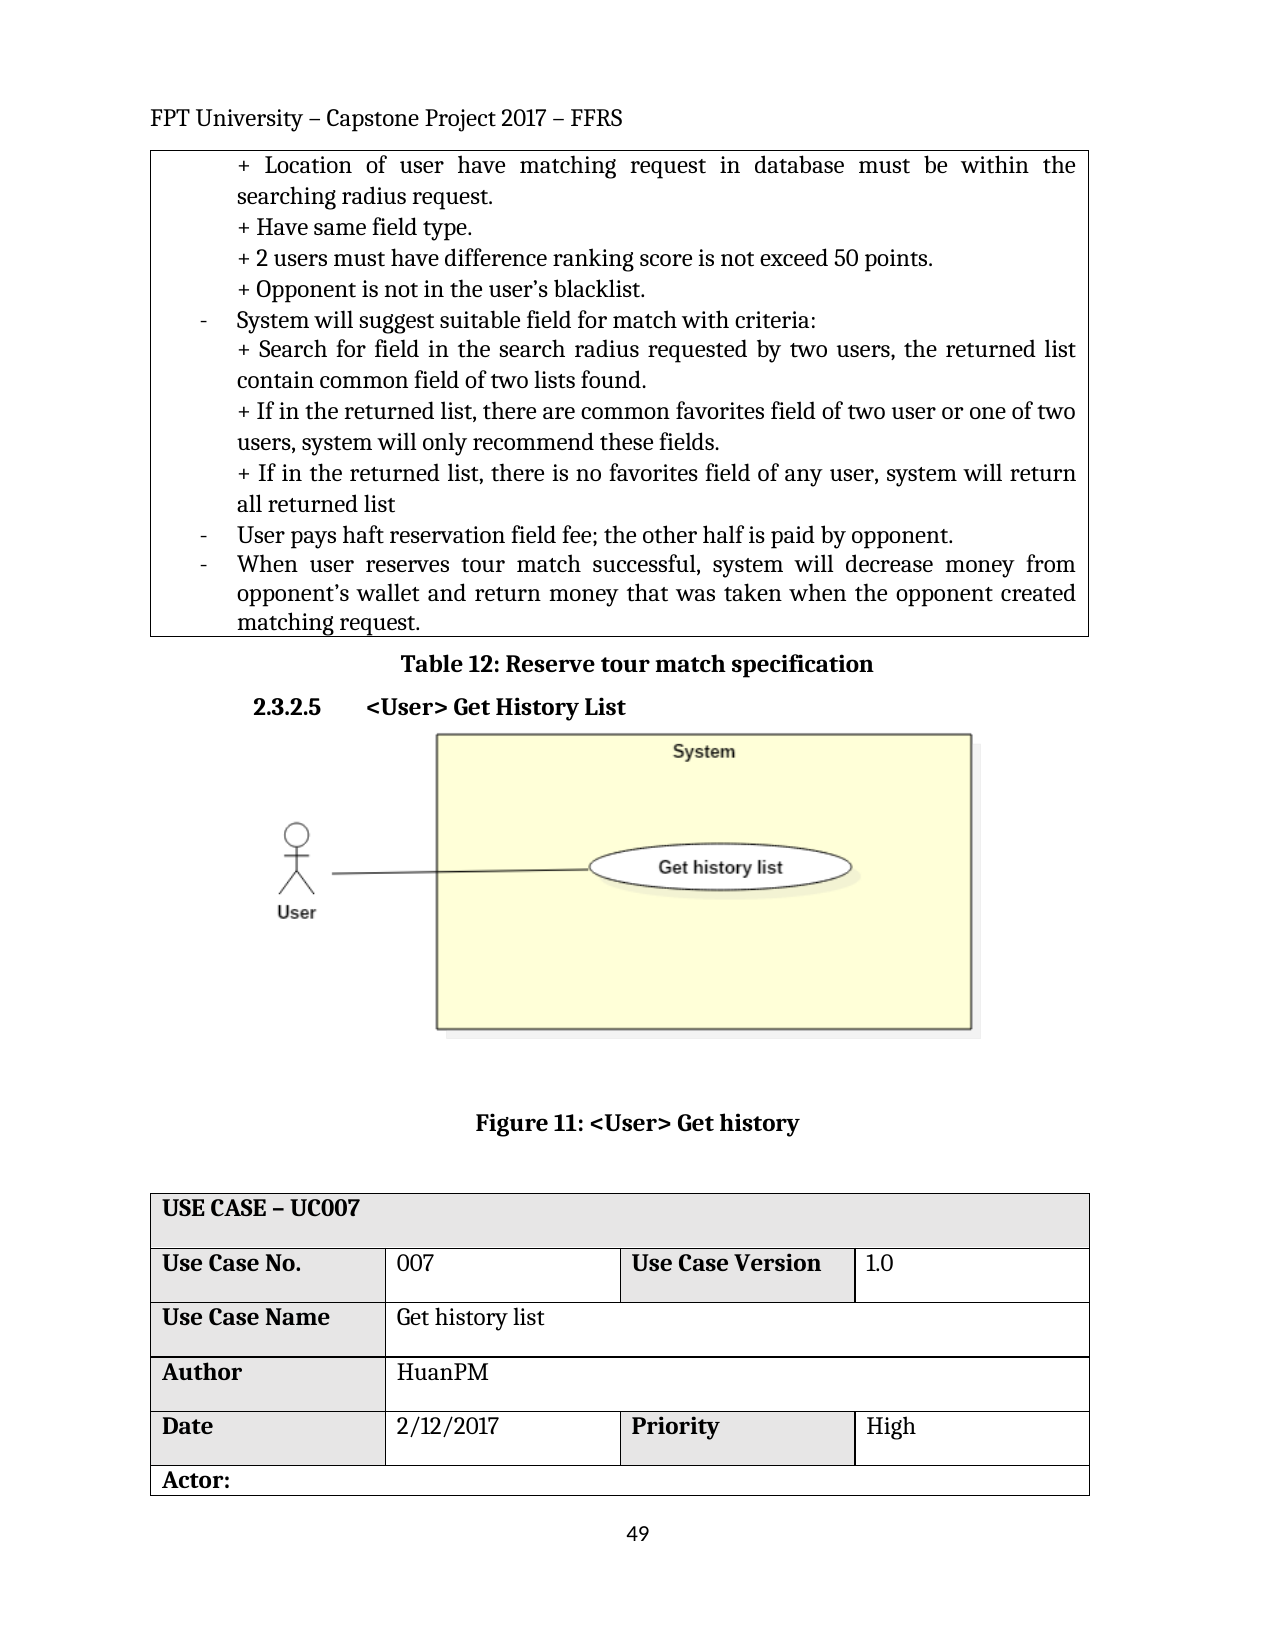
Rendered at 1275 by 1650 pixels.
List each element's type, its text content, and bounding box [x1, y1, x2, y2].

table_cell Priority [621, 1412, 854, 1465]
table_cell Get history list [386, 1303, 1089, 1356]
table_cell Use Case Version [621, 1249, 854, 1302]
list Table 12: Reserve tour match specification [150, 650, 1125, 678]
text Figure 11: <User> Get history [150, 1109, 1125, 1138]
table_cell HuanPM [386, 1358, 1089, 1411]
table_cell Use Case Name [151, 1303, 385, 1356]
table_cell Use Case No. [151, 1249, 385, 1302]
table_cell Date [151, 1412, 385, 1465]
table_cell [151, 151, 1088, 636]
table_cell High [856, 1412, 1089, 1465]
table_cell 1.0 [856, 1249, 1089, 1302]
picture [249, 722, 1026, 1084]
table_cell 2/12/2017 [386, 1412, 620, 1465]
table_cell 007 [386, 1249, 620, 1302]
list <User> Get History List [253, 693, 1125, 722]
table_header USE CASE – UC007 [151, 1194, 1089, 1247]
table_cell Author [151, 1358, 385, 1411]
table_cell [151, 1466, 1089, 1495]
